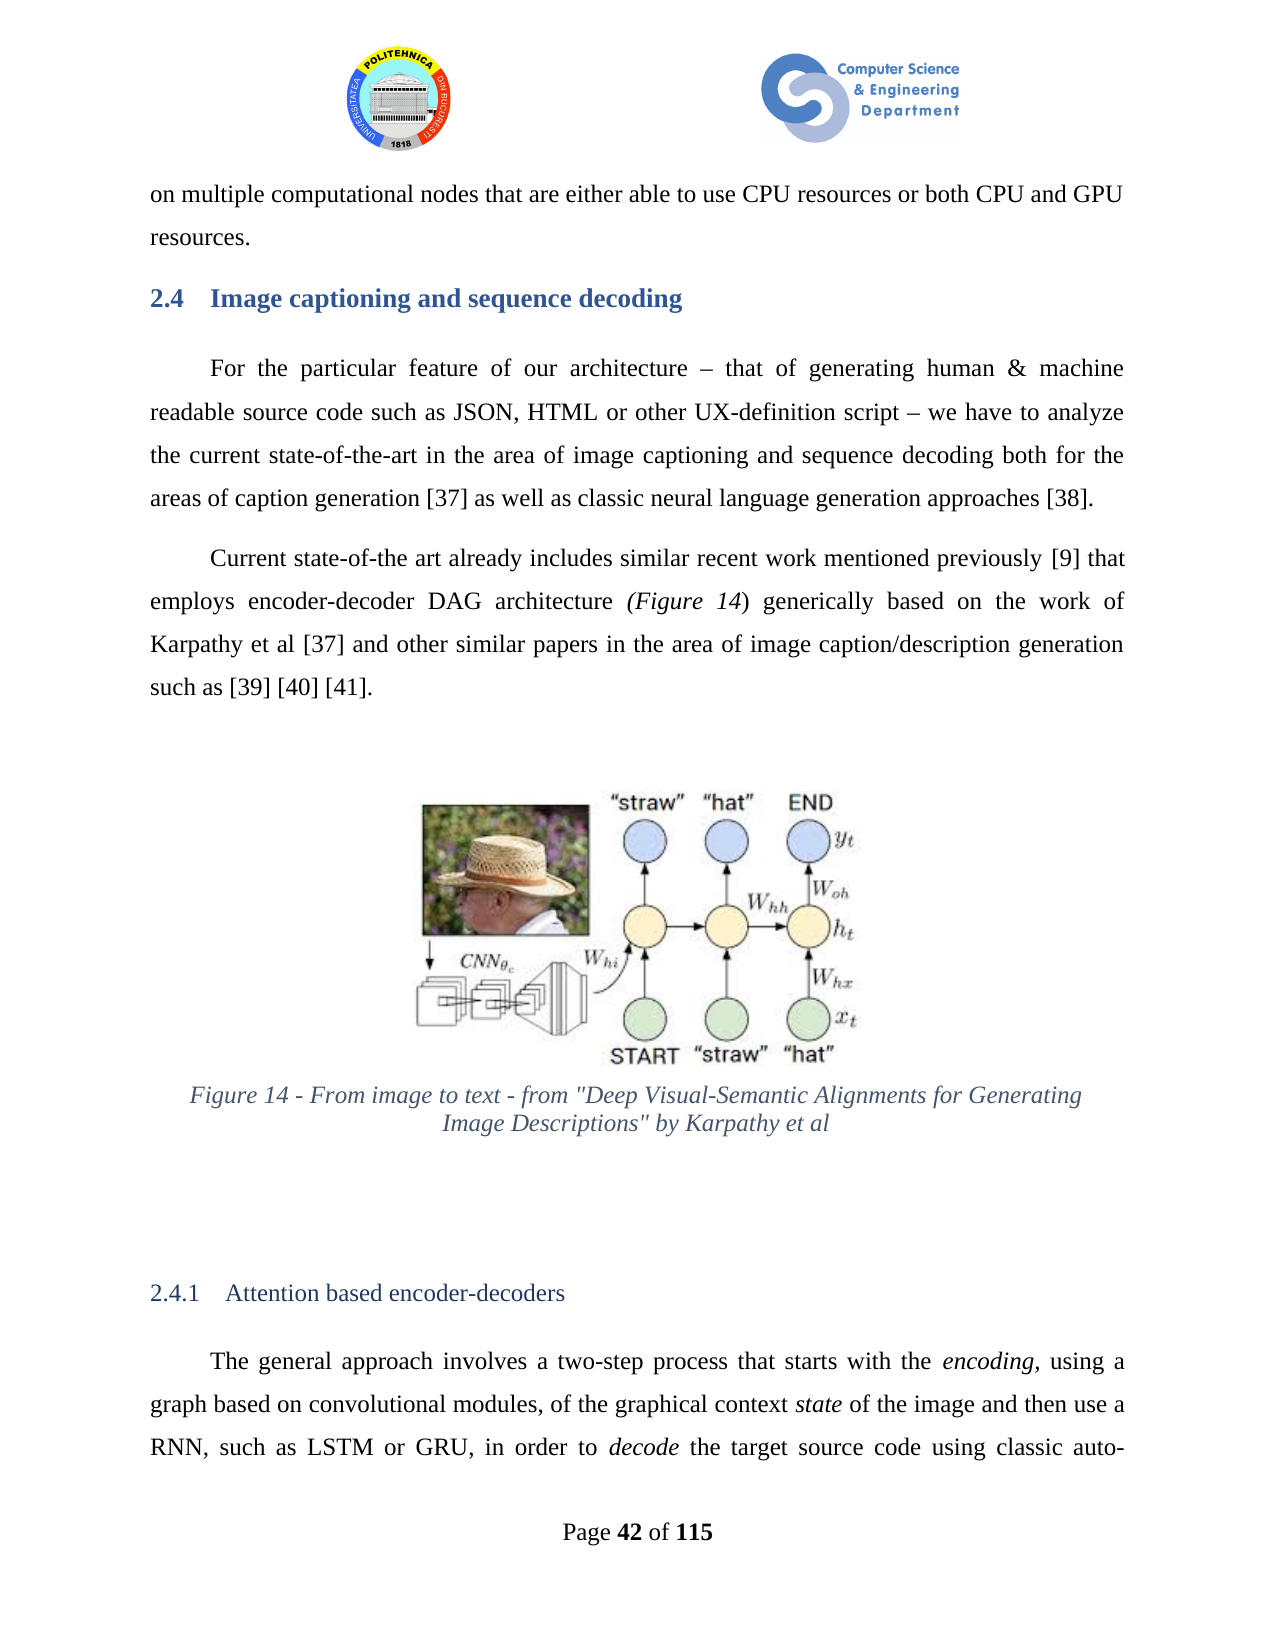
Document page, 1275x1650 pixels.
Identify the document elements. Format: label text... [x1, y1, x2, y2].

picture [760, 53, 963, 144]
picture [346, 46, 451, 151]
text For the particular feature of our architecture – that of generating human & machine readable source code such as JSON, HTML or other UX-definition script – we have to analyze the current state-of-the-art in the area of image captioning and sequence decoding both for the areas of caption generation as well as classic neural language generation approaches . [150, 353, 1125, 512]
picture [412, 791, 862, 1066]
subtitle Attention based encoder-decoders [150, 1278, 1125, 1306]
text Current state-of-the art already includes similar recent work mentioned previously that employs encoder-decoder DAG architecture (Figure 14) generically based on the work of Karpathy et al and other similar papers in the area of image caption/description generation such as . [150, 543, 1125, 701]
table_header Figure 14 - From image to text - from "Deep Visual-Semantic Alignments for Generating Image Descriptions" by Karpathy et al [150, 792, 1124, 1158]
subtitle Image captioning and sequence decoding [150, 282, 1125, 313]
